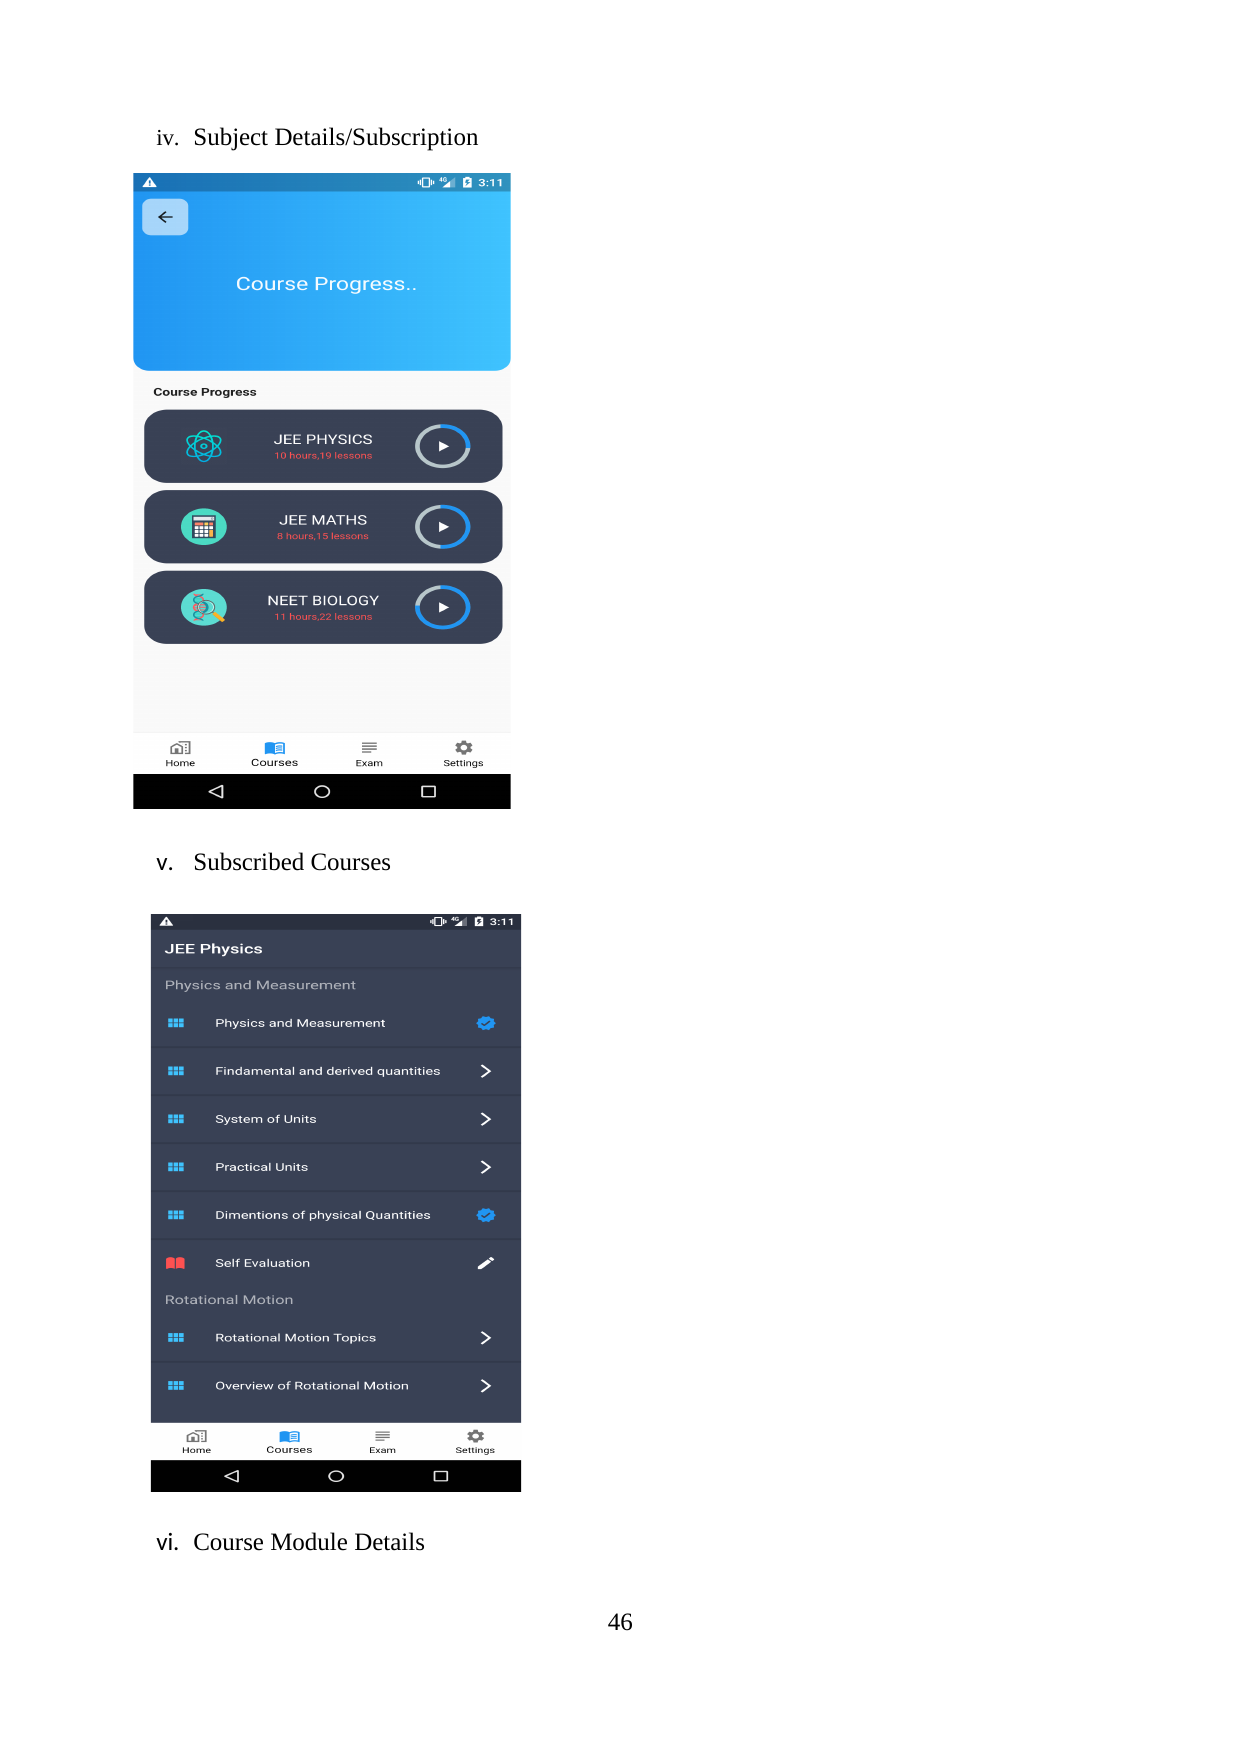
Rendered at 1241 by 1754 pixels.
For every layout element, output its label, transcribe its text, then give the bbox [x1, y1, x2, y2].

list Course Module Details [156, 1524, 1122, 1557]
list Subject Details/Subscription [156, 118, 1122, 151]
picture [133, 173, 511, 809]
list Subscribed Courses [156, 844, 1122, 876]
picture [150, 914, 522, 1492]
